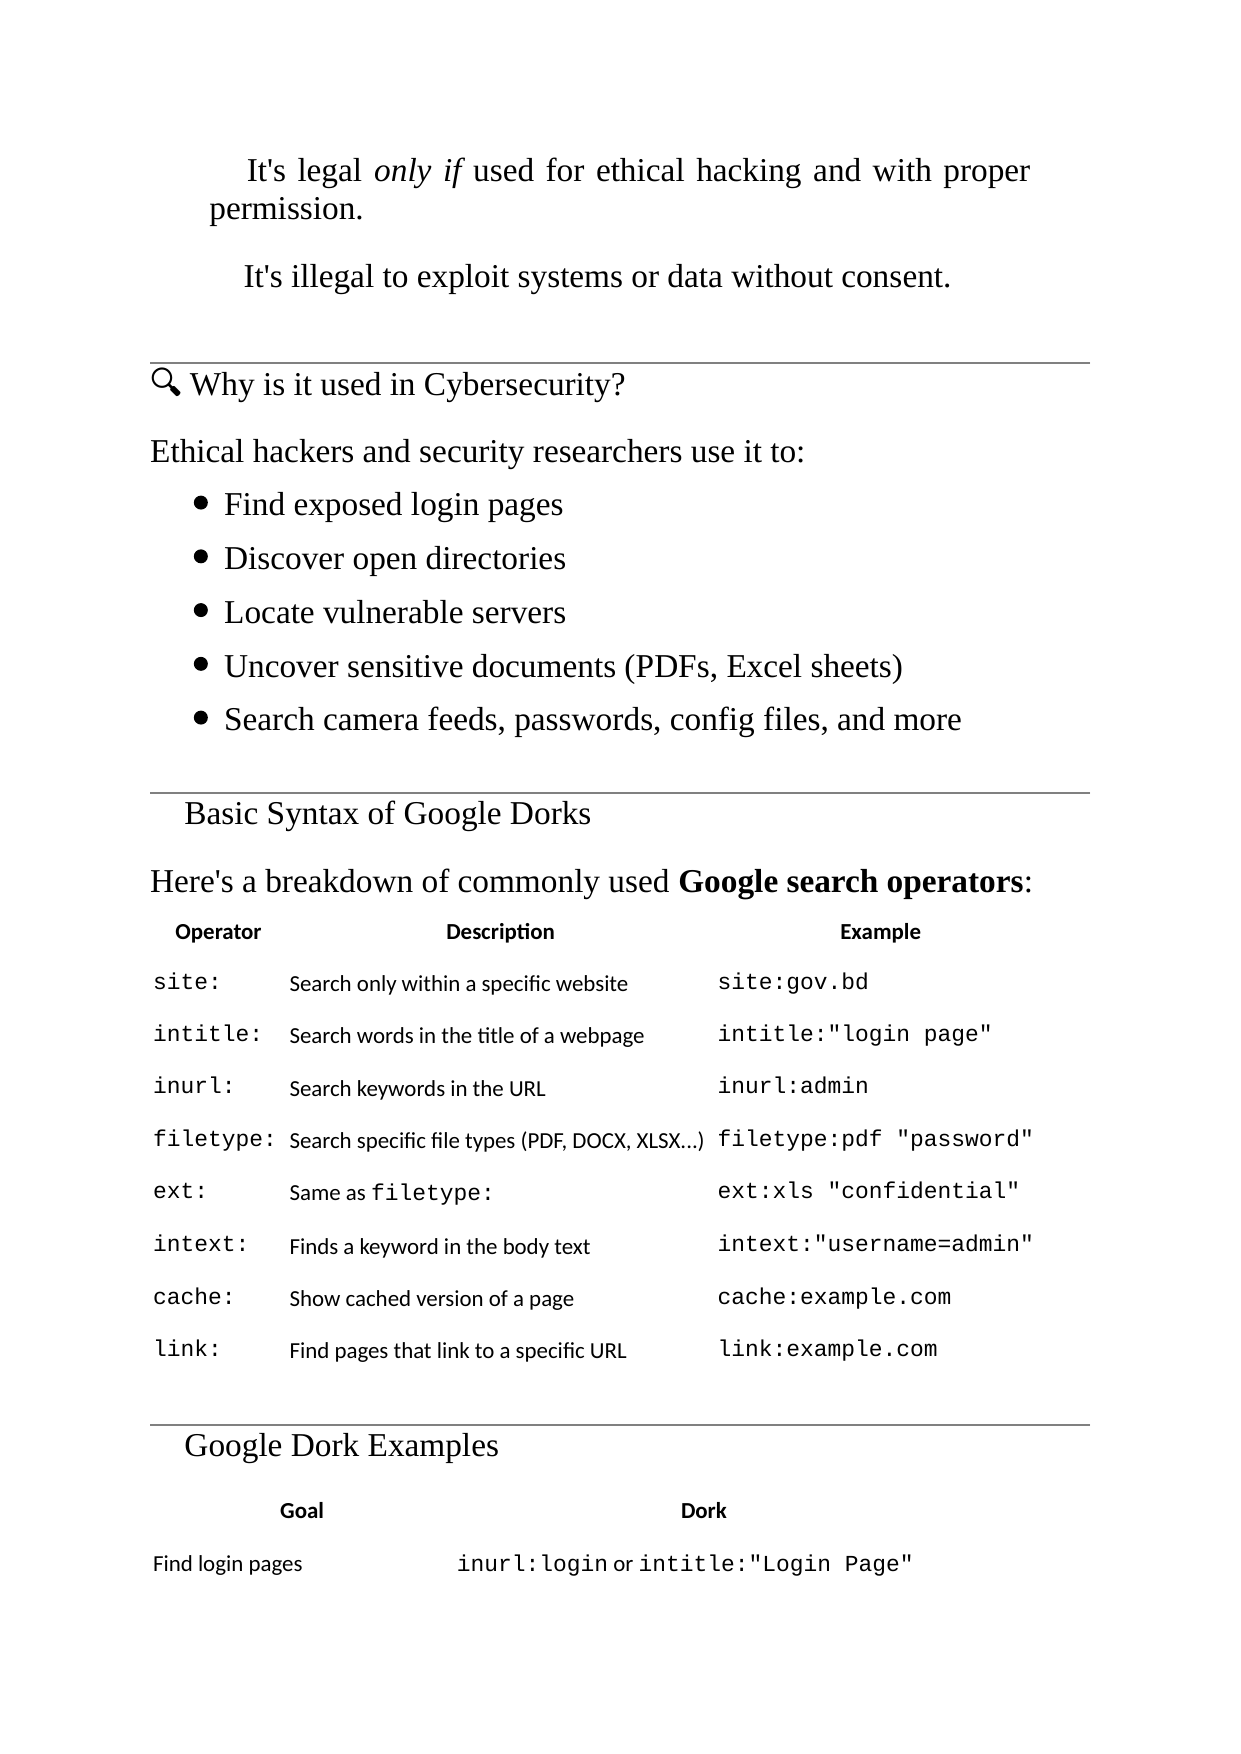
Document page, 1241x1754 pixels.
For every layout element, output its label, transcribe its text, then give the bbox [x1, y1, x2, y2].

list Locate vulnerable servers [194, 592, 1090, 631]
table_cell link: [150, 1334, 286, 1386]
table_header Goal [150, 1494, 454, 1546]
table_cell Find pages that link to a specific URL [286, 1334, 714, 1386]
table_cell Same as filetype: [286, 1175, 714, 1229]
table_cell Search words in the title of a webpage [286, 1019, 714, 1071]
table_cell inurl:admin [714, 1071, 1047, 1123]
table_header Description [286, 914, 714, 966]
table_cell ext: [150, 1175, 286, 1229]
table_cell Search keywords in the URL [286, 1071, 714, 1123]
table_cell Find login pages [150, 1546, 454, 1599]
table_cell ext:xls "confidential" [714, 1175, 1047, 1229]
table_cell inurl:login or intitle:"Login Page" [454, 1546, 953, 1599]
table_cell intitle:"login page" [714, 1019, 1047, 1071]
text ❌ It's illegal to exploit systems or data without consent. [209, 256, 1031, 294]
list Uncover sensitive documents (PDFs, Excel sheets) [194, 646, 1090, 685]
list Search camera feeds, passwords, config files, and more [194, 699, 1090, 739]
table_cell Search specific file types (PDF, DOCX, XLSX...) [286, 1123, 714, 1175]
table_header Operator [150, 914, 286, 966]
list Find exposed login pages [194, 484, 1090, 524]
table_cell filetype: [150, 1123, 286, 1175]
table_header Dork [454, 1494, 953, 1546]
table_cell inurl: [150, 1071, 286, 1123]
subtitle 🧪 Basic Syntax of Google Dorks [150, 794, 1090, 832]
table_cell filetype:pdf "password" [714, 1123, 1047, 1175]
text ✅ It's legal only if used for ethical hacking and with proper permission. [209, 150, 1031, 227]
table_cell Finds a keyword in the body text [286, 1229, 714, 1281]
text Ethical hackers and security researchers use it to: [150, 432, 1090, 470]
table_cell link:example.com [714, 1334, 1047, 1386]
list Discover open directories [194, 538, 1090, 577]
subtitle 🔍 Why is it used in Cybersecurity? [150, 364, 1090, 402]
table_cell intext:"username=admin" [714, 1229, 1047, 1281]
text Here's a breakdown of commonly used Google search operators: [150, 861, 1090, 899]
table_cell intext: [150, 1229, 286, 1281]
table_cell site: [150, 966, 286, 1018]
table_cell Show cached version of a page [286, 1281, 714, 1333]
table_cell cache: [150, 1281, 286, 1333]
table_cell intitle: [150, 1019, 286, 1071]
table_cell Search only within a specific website [286, 966, 714, 1018]
table_header Example [714, 914, 1047, 966]
table_cell cache:example.com [714, 1281, 1047, 1333]
subtitle 💥 Google Dork Examples [150, 1426, 1090, 1464]
table_cell site:gov.bd [714, 966, 1047, 1018]
